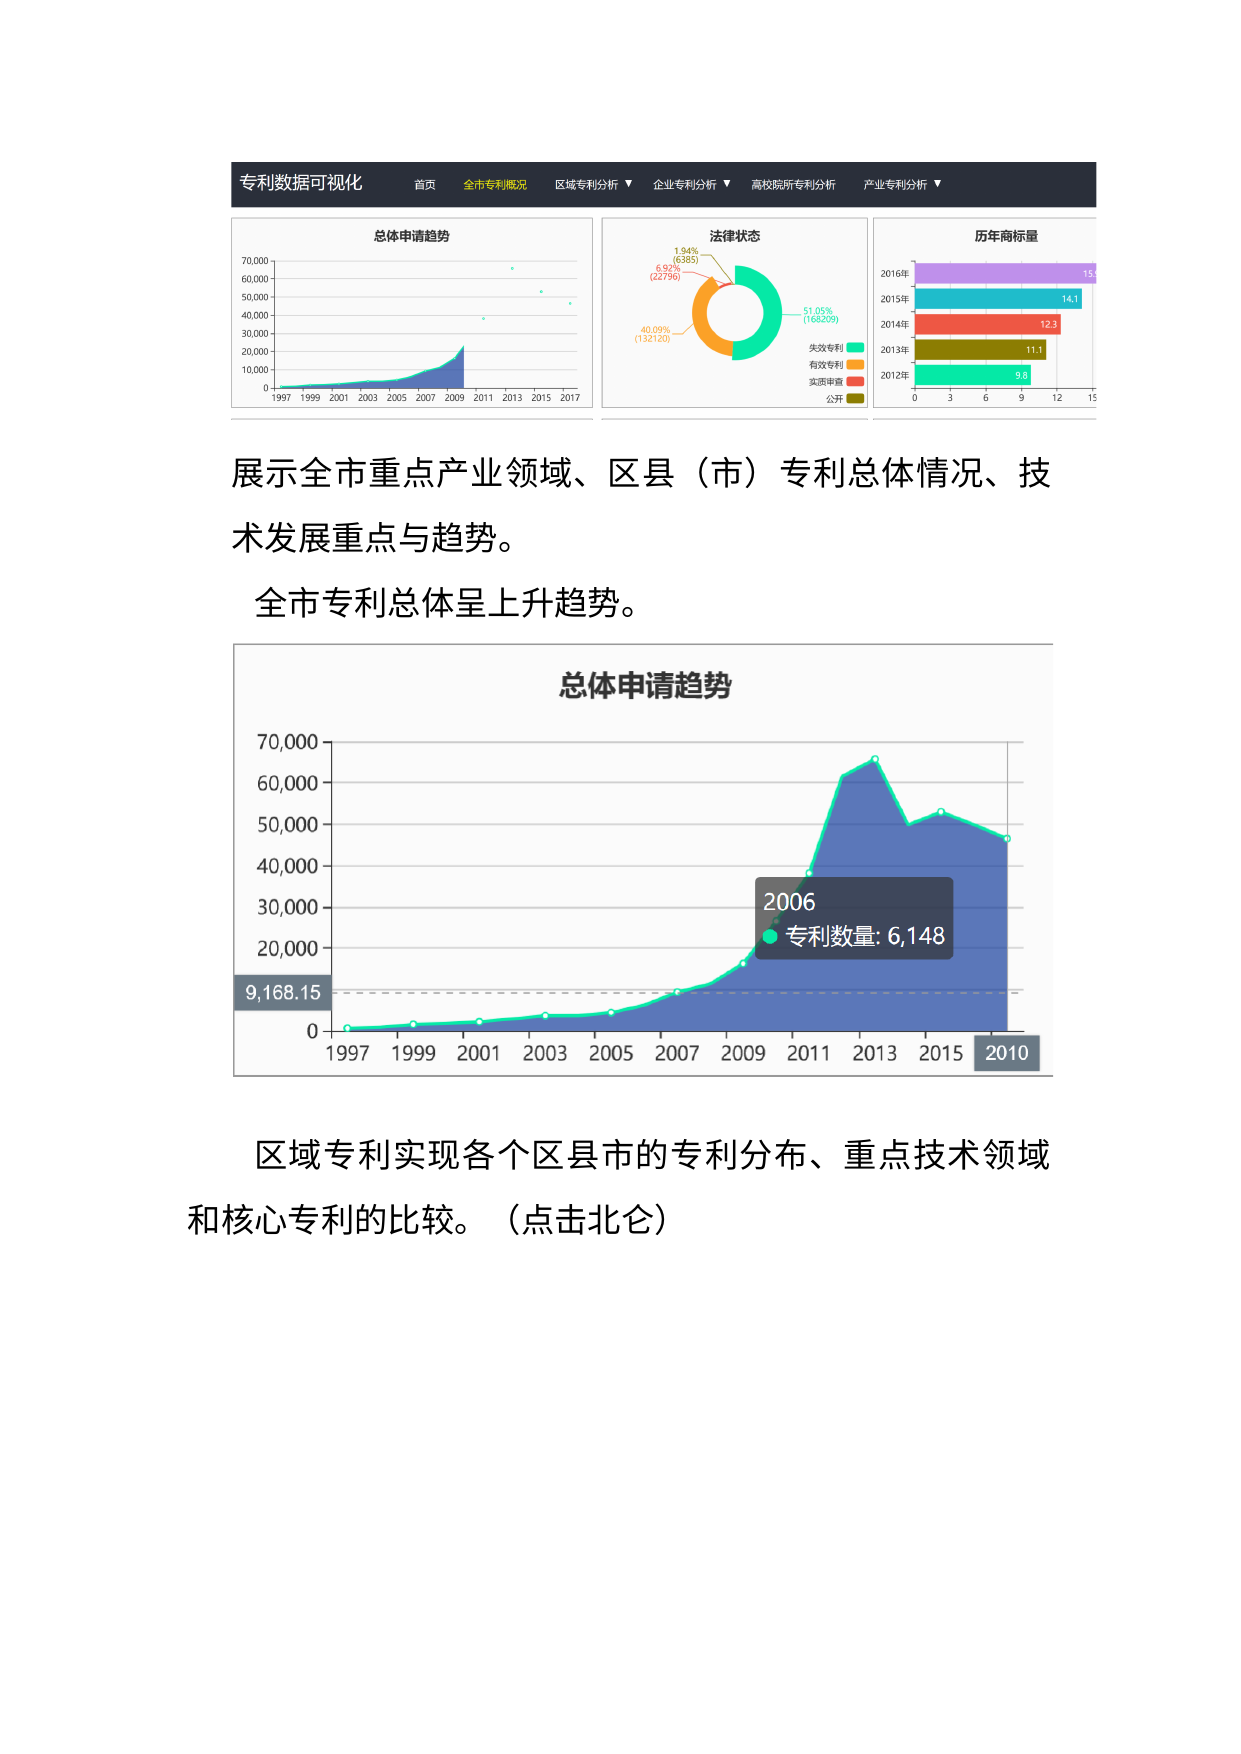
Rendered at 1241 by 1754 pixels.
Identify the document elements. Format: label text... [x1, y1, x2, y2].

text 展示全市重点产业领域、区县（市）专利总体情况、技术发展重点与趋势。 [231, 438, 1053, 568]
picture [231, 162, 1097, 420]
text 全市专利总体呈上升趋势。 [187, 568, 1053, 633]
text 区域专利实现各个区县市的专利分布、重点技术领域和核心专利的比较。（点击北仑） [187, 1121, 1053, 1251]
picture [231, 633, 1054, 1089]
